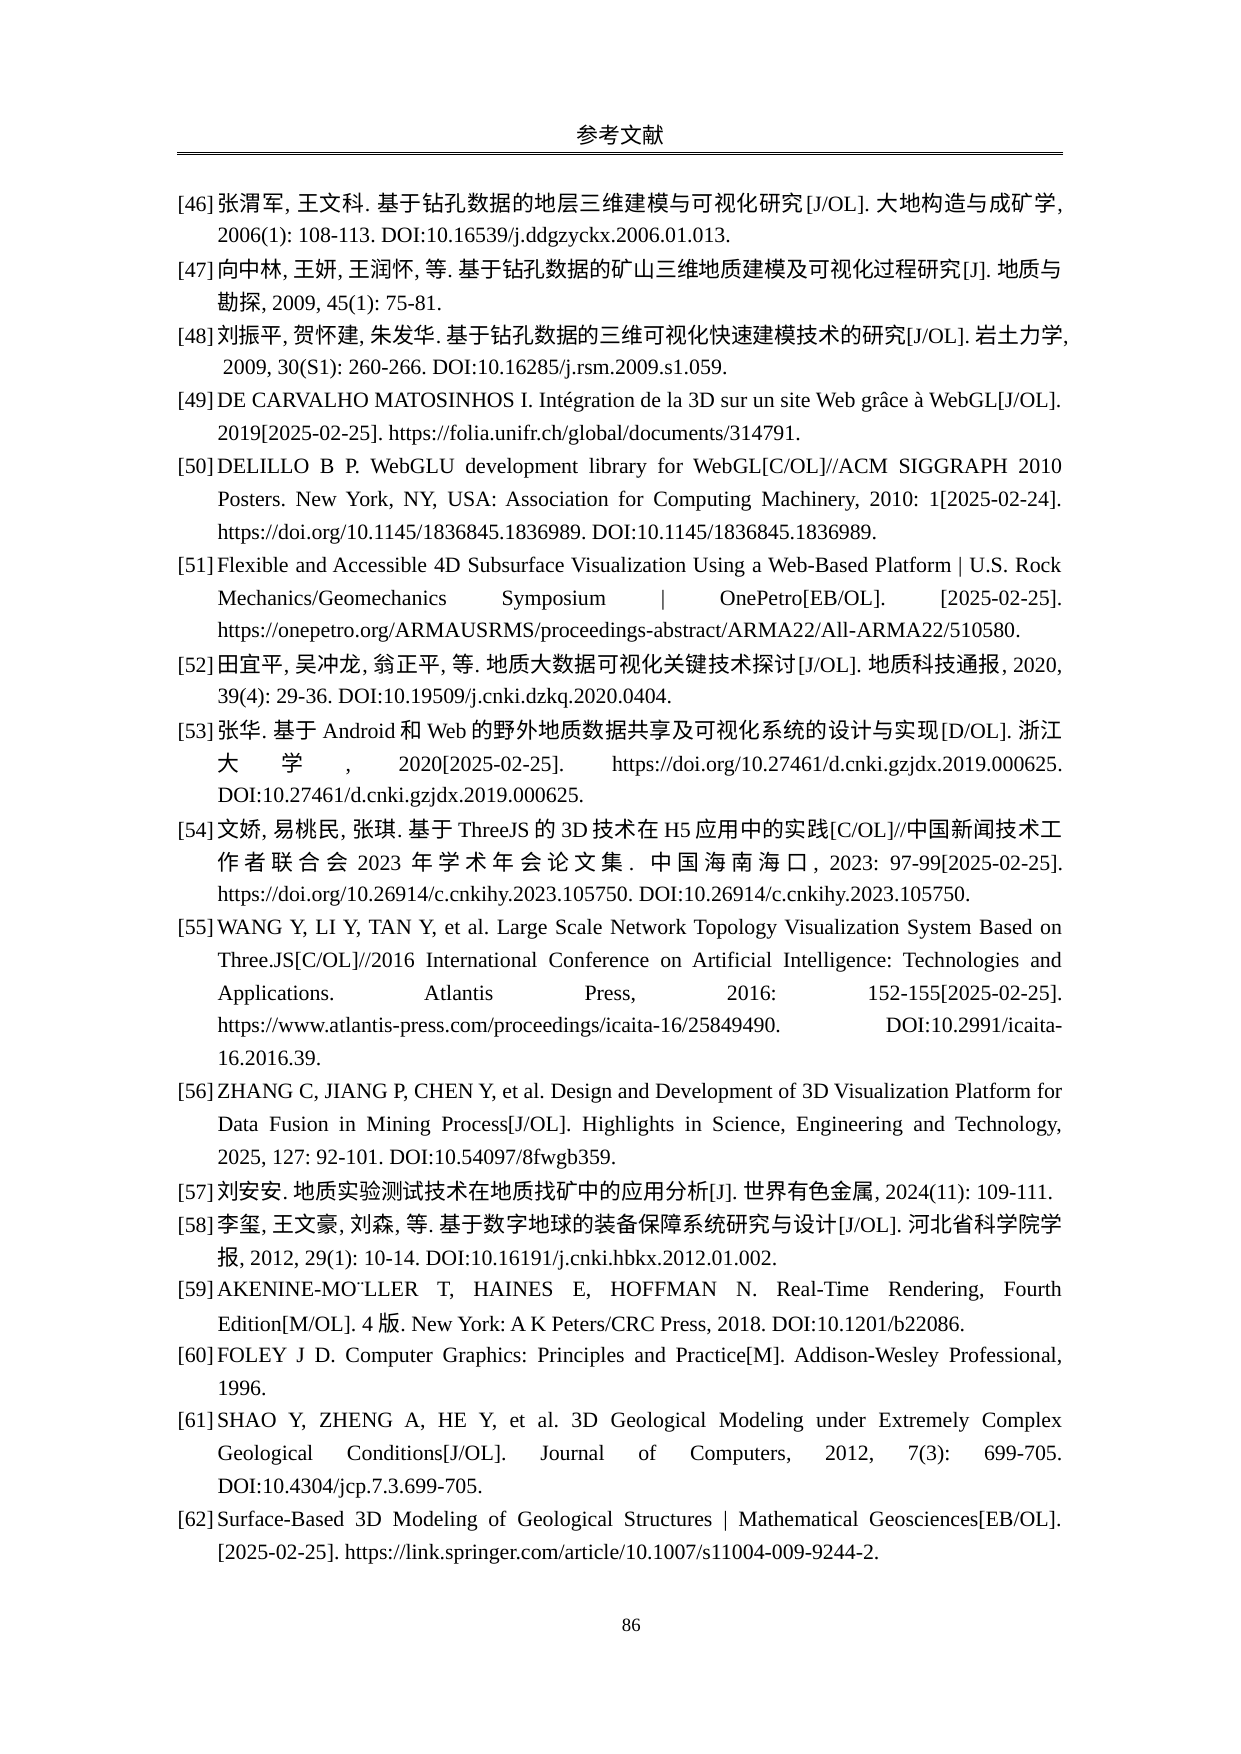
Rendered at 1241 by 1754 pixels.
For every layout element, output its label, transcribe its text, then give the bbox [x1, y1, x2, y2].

text [47] 向中林, 王妍, 王润怀, 等. 基于钻孔数据的矿山三维地质建模及可视化过程研究[J]. 地质与勘探, 2009, 45(1): 75-81. [177, 252, 1063, 317]
text [56] ZHANG C, JIANG P, CHEN Y, et al. Design and Development of 3D Visualization Platform for Data Fusion in Mining Process[J/OL]. Highlights in Science, Engineering and Technology, 2025, 127: 92-101. DOI:10.54097/8fwgb359. [177, 1074, 1063, 1173]
text [46] 张渭军, 王文科. 基于钻孔数据的地层三维建模与可视化研究[J/OL]. 大地构造与成矿学, 2006(1): 108-113. DOI:10.16539/j.ddgzyckx.2006.01.013. [177, 186, 1063, 252]
text [52] 田宜平, 吴冲龙, 翁正平, 等. 地质大数据可视化关键技术探讨[J/OL]. 地质科技通报, 2020, 39(4): 29-36. DOI:10.19509/j.cnki.dzkq.2020.0404. [177, 647, 1063, 712]
text [61] SHAO Y, ZHENG A, HE Y, et al. 3D Geological Modeling under Extremely Complex Geological Conditions[J/OL]. Journal of Computers, 2012, 7(3): 699-705. DOI:10.4304/jcp.7.3.699-705. [177, 1404, 1063, 1502]
text [62] Surface-Based 3D Modeling of Geological Structures | Mathematical Geosciences[EB/OL]. [2025-02-25]. https://link.springer.com/article/10.1007/s11004-009-9244-2. [177, 1502, 1063, 1568]
text [59] AKENINE-MO¨LLER T, HAINES E, HOFFMAN N. Real-Time Rendering, Fourth Edition[M/OL]. 4 版. New York: A K Peters/CRC Press, 2018. DOI:10.1201/b22086. [177, 1272, 1063, 1338]
text [48] 刘振平, 贺怀建, 朱发华. 基于钻孔数据的三维可视化快速建模技术的研究[J/OL]. 岩土力学, 2009, 30(S1): 260-266. DOI:10.16285/j.rsm.2009.s1.059. [177, 317, 1063, 383]
text [50] DELILLO B P. WebGLU development library for WebGL[C/OL]//ACM SIGGRAPH 2010 Posters. New York, NY, USA: Association for Computing Machinery, 2010: 1[2025-02-24]. https://doi.org/10.1145/1836845.1836989. DOI:10.1145/1836845.1836989. [177, 449, 1063, 548]
text [49] DE CARVALHO MATOSINHOS I. Intégration de la 3D sur un site Web grâce à WebGL[J/OL]. 2019[2025-02-25]. https://folia.unifr.ch/global/documents/314791. [177, 383, 1063, 449]
text [58] 李玺, 王文豪, 刘森, 等. 基于数字地球的装备保障系统研究与设计[J/OL]. 河北省科学院学报, 2012, 29(1): 10-14. DOI:10.16191/j.cnki.hbkx.2012.01.002. [177, 1206, 1063, 1272]
text [57] 刘安安. 地质实验测试技术在地质找矿中的应用分析[J]. 世界有色金属, 2024(11): 109-111. [177, 1173, 1063, 1206]
text [54] 文娇, 易桃民, 张琪. 基于ThreeJS的3D技术在H5应用中的实践[C/OL]//中国新闻技术工作者联合会2023年学术年会论文集. 中国海南海口, 2023: 97-99[2025-02-25]. https://doi.org/10.26914/c.cnkihy.2023.105750. DOI:10.26914/c.cnkihy.2023.105750. [177, 811, 1063, 910]
text [55] WANG Y, LI Y, TAN Y, et al. Large Scale Network Topology Visualization System Based on Three.JS[C/OL]//2016 International Conference on Artificial Intelligence: Technologies and Applications. Atlantis Press, 2016: 152-155[2025-02-25]. https://www.atlantis-press.com/proceedings/icaita-16/25849490. DOI:10.2991/icaita-16.2016.39. [177, 910, 1063, 1074]
text [60] FOLEY J D. Computer Graphics: Principles and Practice[M]. Addison-Wesley Professional, 1996. [177, 1338, 1063, 1404]
text [51] Flexible and Accessible 4D Subsurface Visualization Using a Web-Based Platform | U.S. Rock Mechanics/Geomechanics Symposium | OnePetro[EB/OL]. [2025-02-25]. https://onepetro.org/ARMAUSRMS/proceedings-abstract/ARMA22/All-ARMA22/510580. [177, 548, 1063, 647]
text [53] 张华. 基于Android和Web的野外地质数据共享及可视化系统的设计与实现[D/OL]. 浙江大学, 2020[2025-02-25]. https://doi.org/10.27461/d.cnki.gzjdx.2019.000625. DOI:10.27461/d.cnki.gzjdx.2019.000625. [177, 712, 1063, 811]
